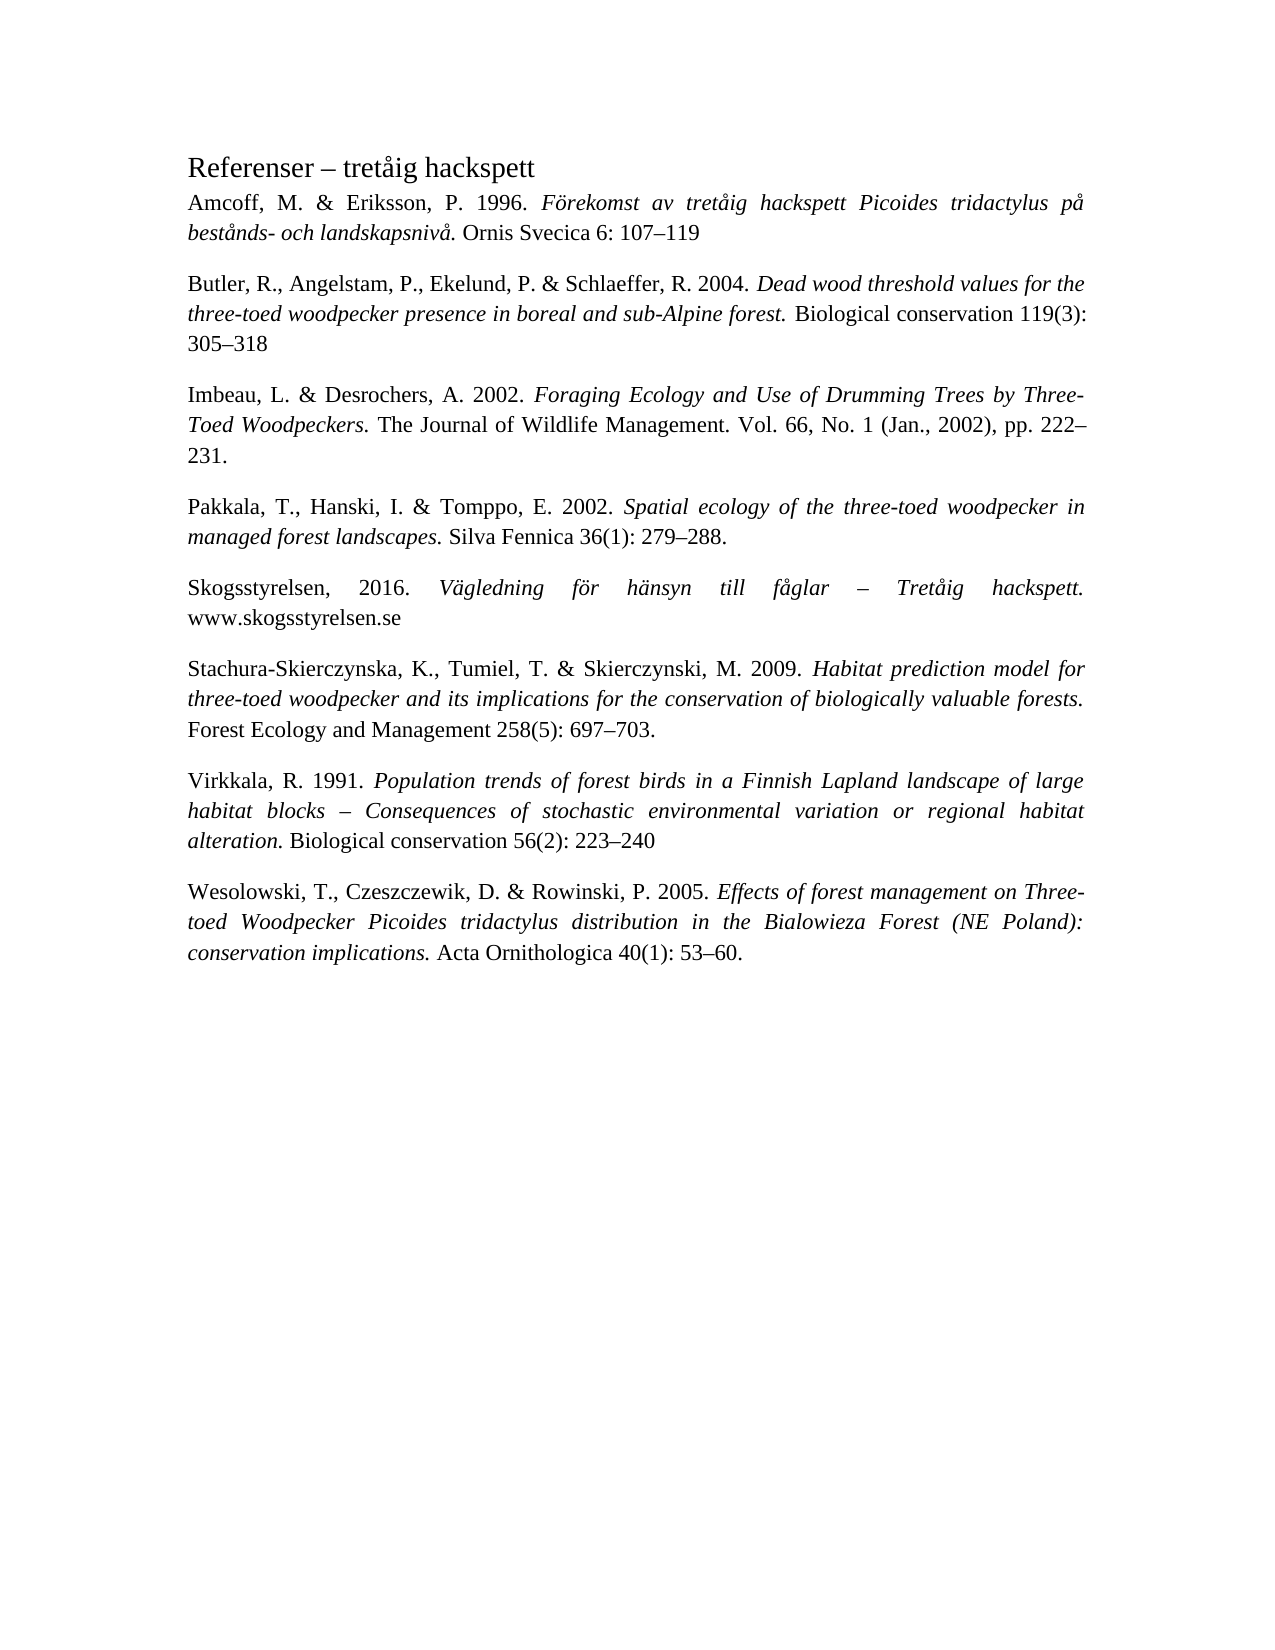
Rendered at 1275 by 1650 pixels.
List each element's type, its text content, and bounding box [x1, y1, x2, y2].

text Wesolowski, T., Czeszczewik, D. & Rowinski, P. 2005. Effects of forest management on Three-toed Woodpecker Picoides tridactylus distribution in the Bialowieza Forest (NE Poland): conservation implications. Acta Ornithologica 40(1): 53–60. [187, 878, 1087, 965]
text Pakkala, T., Hanski, I. & Tomppo, E. 2002. Spatial ecology of the three-toed woodpecker in managed forest landscapes. Silva Fennica 36(1): 279–288. [187, 493, 1087, 549]
text Virkkala, R. 1991. Population trends of forest birds in a Finnish Lapland landscape of large habitat blocks – Consequences of stochastic environmental variation or regional habitat alteration. Biological conservation 56(2): 223–240 [187, 767, 1087, 853]
text Skogsstyrelsen, 2016. Vägledning för hänsyn till fåglar – Tretåig hackspett. www.skogsstyrelsen.se [187, 574, 1087, 631]
subtitle Referenser – tretåig hackspett [187, 150, 1087, 183]
text Imbeau, L. & Desrochers, A. 2002. Foraging Ecology and Use of Drumming Trees by Three-Toed Woodpeckers. The Journal of Wildlife Management. Vol. 66, No. 1 (Jan., 2002), pp. 222–231. [187, 381, 1087, 468]
text Amcoff, M. & Eriksson, P. 1996. Förekomst av tretåig hackspett Picoides tridactylus på bestånds- och landskapsnivå. Ornis Svecica 6: 107–119 [187, 188, 1087, 245]
text Butler, R., Angelstam, P., Ekelund, P. & Schlaeffer, R. 2004. Dead wood threshold values for the three-toed woodpecker presence in boreal and sub-Alpine forest. Biological conservation 119(3): 305–318 [187, 270, 1087, 357]
text Stachura-Skierczynska, K., Tumiel, T. & Skierczynski, M. 2009. Habitat prediction model for three-toed woodpecker and its implications for the conservation of biologically valuable forests. Forest Ecology and Management 258(5): 697–703. [187, 655, 1087, 742]
